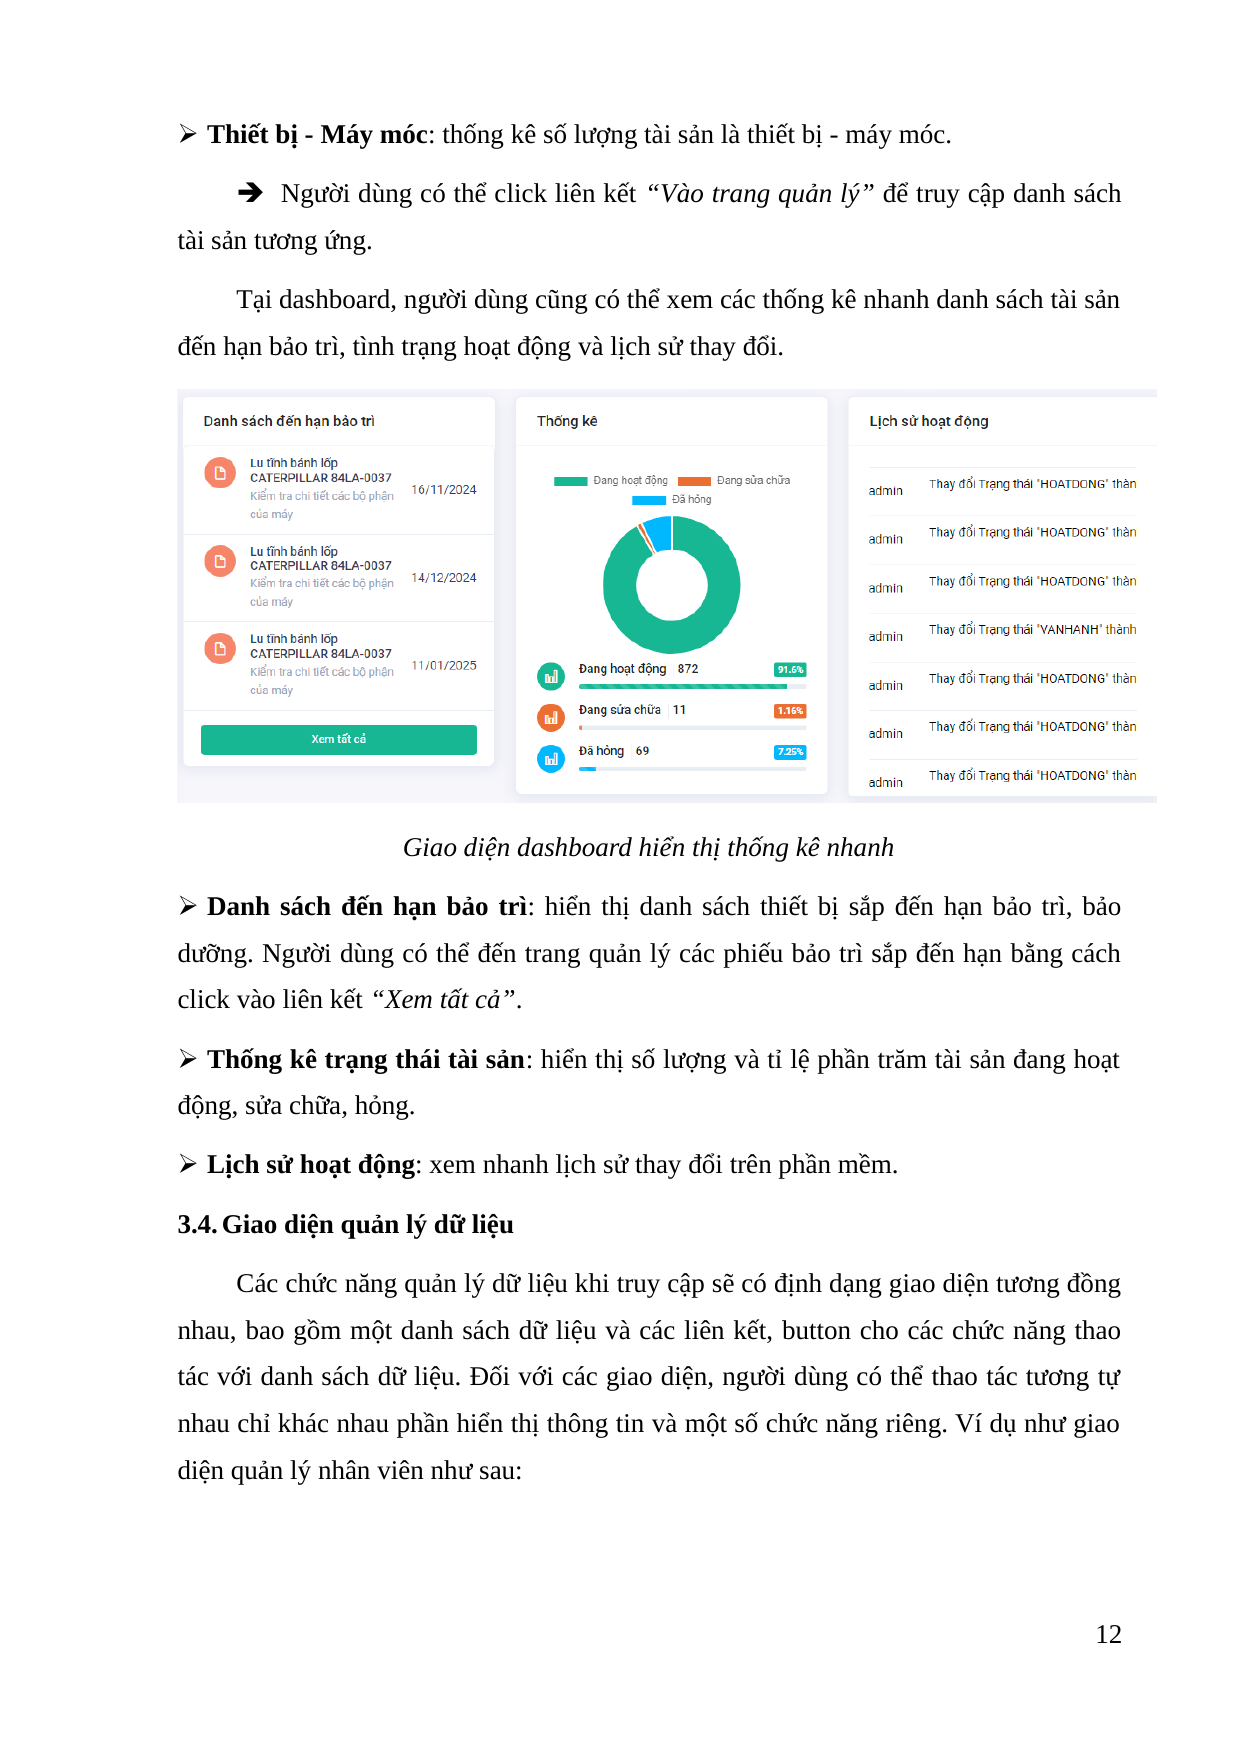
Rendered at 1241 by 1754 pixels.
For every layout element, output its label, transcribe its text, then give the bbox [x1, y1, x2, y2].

text Tại dashboard, người dùng cũng có thể xem các thống kê nhanh danh sách tài sản đến hạn bảo trì, tình trạng hoạt động và lịch sử thay đổi. [177, 283, 1122, 361]
list Lịch sử hoạt động: xem nhanh lịch sử thay đổi trên phần mềm. [177, 1149, 1122, 1180]
list Giao diện quản lý dữ liệu [177, 1208, 1122, 1239]
list Thiết bị - Máy móc: thống kê số lượng tài sản là thiết bị - máy móc. [177, 118, 1122, 149]
list Danh sách đến hạn bảo trì: hiển thị danh sách thiết bị sắp đến hạn bảo trì, bảo dưỡng. Người dùng có thể đến trang quản lý các phiếu bảo trì sắp đến hạn bằng cách click vào liên kết “Xem tất cả”. [177, 890, 1122, 1015]
list Người dùng có thể click liên kết “Vào trang quản lý” để truy cập danh sách tài sản tương ứng. [177, 177, 1122, 255]
text Giao diện dashboard hiển thị thống kê nhanh [177, 831, 1122, 862]
text Các chức năng quản lý dữ liệu khi truy cập sẽ có định dạng giao diện tương đồng nhau, bao gồm một danh sách dữ liệu và các liên kết, button cho các chức năng thao tác với danh sách dữ liệu. Đối với các giao diện, người dùng có thể thao tác tương tự nhau chỉ khác nhau phần hiển thị thông tin và một số chức năng riêng. Ví dụ như giao diện quản lý nhân viên như sau: [177, 1267, 1122, 1485]
picture [177, 389, 1157, 803]
list Thống kê trạng thái tài sản: hiển thị số lượng và tỉ lệ phần trăm tài sản đang hoạt động, sửa chữa, hỏng. [177, 1043, 1122, 1121]
